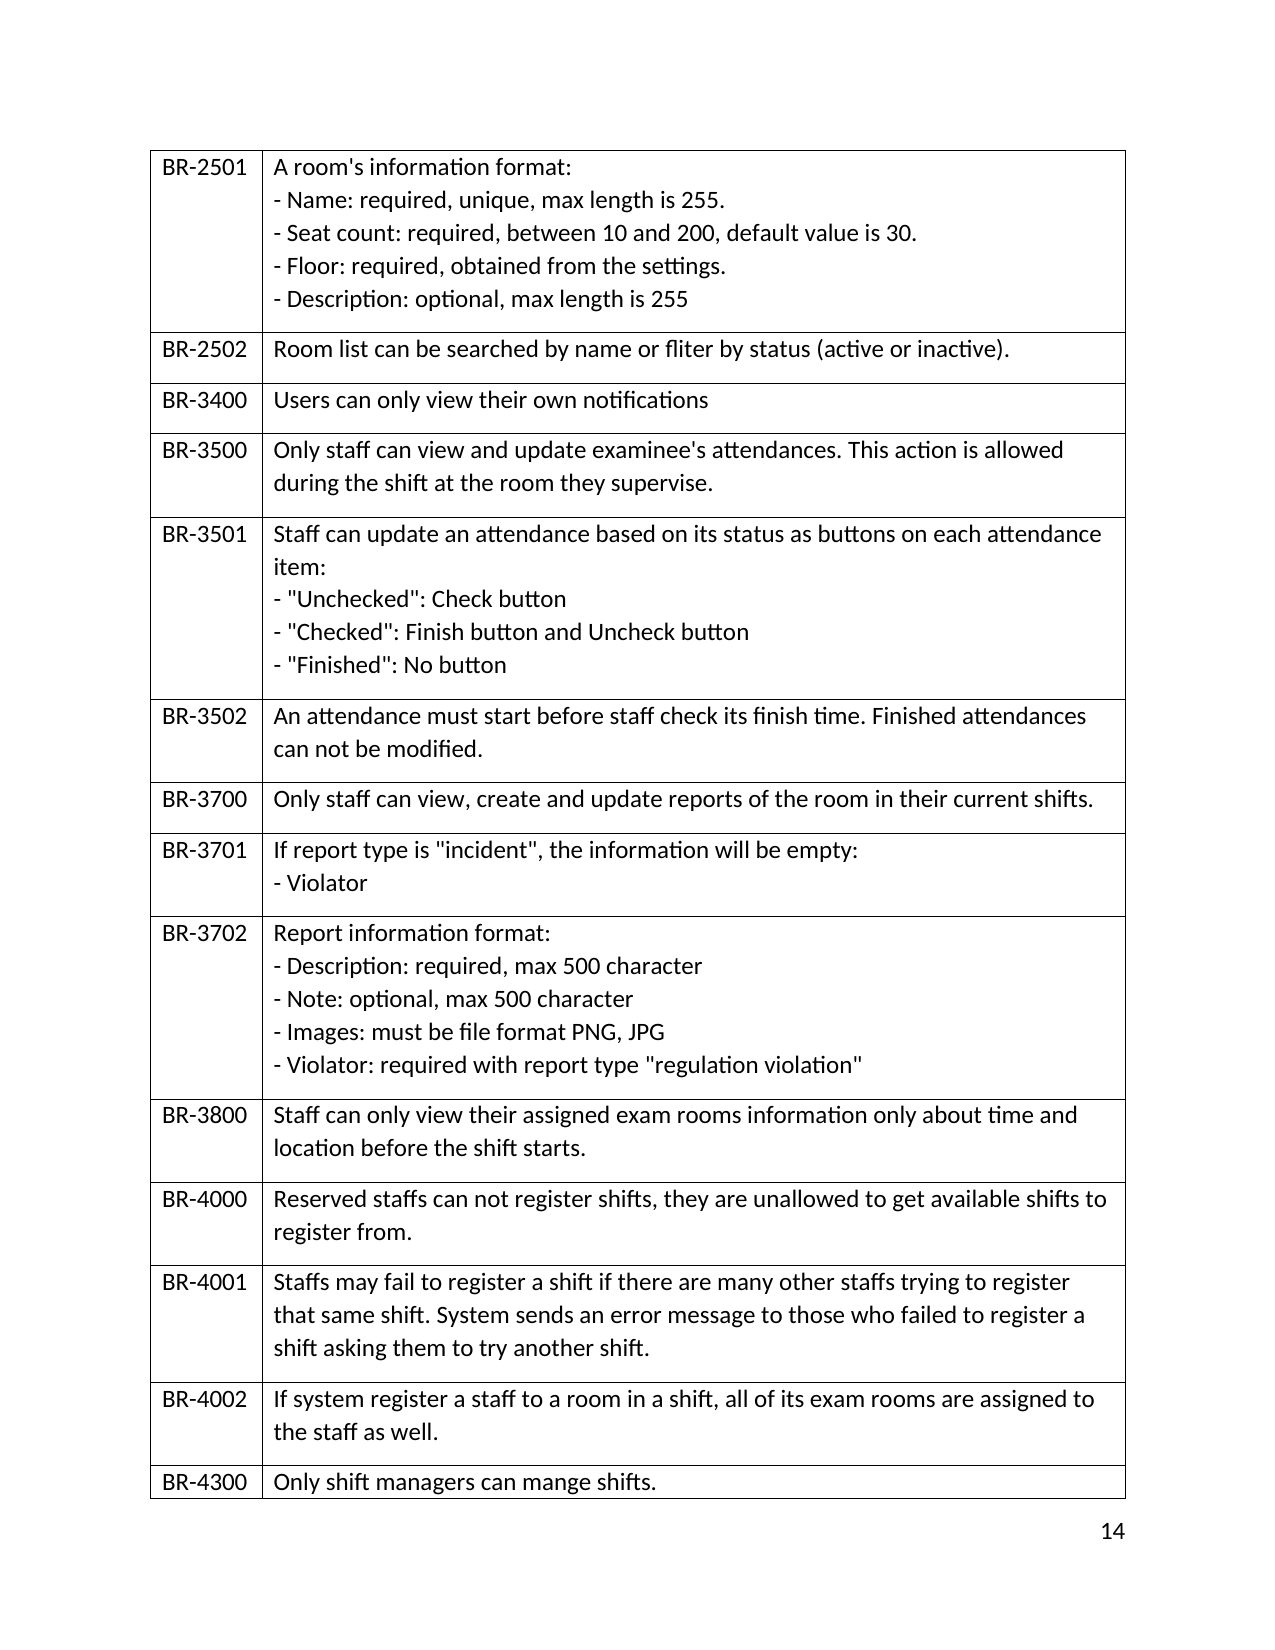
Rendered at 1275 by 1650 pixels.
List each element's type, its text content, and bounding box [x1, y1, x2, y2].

table_cell Report information format: - Description: required, max 500 character - Note: optional, max 500 character - Images: must be file format PNG, JPG - Violator: required with report type "regulation violation" [263, 917, 1125, 1098]
table_cell BR-3800 [151, 1100, 262, 1182]
table_cell BR-4001 [151, 1266, 262, 1382]
table_cell Users can only view their own notifications [263, 384, 1125, 433]
table_cell If system register a staff to a room in a shift, all of its exam rooms are assigned to the staff as well. [263, 1383, 1125, 1465]
table_cell BR-3501 [151, 518, 262, 699]
table_cell BR-2501 [151, 151, 262, 332]
table_cell BR-3502 [151, 700, 262, 782]
table_cell BR-3702 [151, 917, 262, 1098]
table_cell Staff can update an attendance based on its status as buttons on each attendance item: - "Unchecked": Check button - "Checked": Finish button and Uncheck button - "Finished": No button [263, 518, 1125, 699]
table_cell Staffs may fail to register a shift if there are many other staffs trying to register that same shift. System sends an error message to those who failed to register a shift asking them to try another shift. [263, 1266, 1125, 1382]
table_cell A room's information format: - Name: required, unique, max length is 255. - Seat count: required, between 10 and 200, default value is 30. - Floor: required, obtained from the settings. - Description: optional, max length is 255 [263, 151, 1125, 332]
table_cell BR-2502 [151, 333, 262, 383]
table_cell Only staff can view and update examinee's attendances. This action is allowed during the shift at the room they supervise. [263, 434, 1125, 517]
table_cell BR-3700 [151, 783, 262, 833]
table_cell An attendance must start before staff check its finish time. Finished attendances can not be modified. [263, 700, 1125, 782]
table_cell BR-4002 [151, 1383, 262, 1465]
table_cell BR-4000 [151, 1183, 262, 1265]
table_cell Staff can only view their assigned exam rooms information only about time and location before the shift starts. [263, 1100, 1125, 1182]
table_cell Room list can be searched by name or fliter by status (active or inactive). [263, 333, 1125, 383]
table_cell If report type is "incident", the information will be empty: - Violator [263, 834, 1125, 916]
table_cell BR-3500 [151, 434, 262, 517]
table_cell Reserved staffs can not register shifts, they are unallowed to get available shifts to register from. [263, 1183, 1125, 1265]
table_cell BR-3400 [151, 384, 262, 433]
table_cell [263, 1466, 1125, 1498]
table_cell BR-3701 [151, 834, 262, 916]
table_cell Only staff can view, create and update reports of the room in their current shifts. [263, 783, 1125, 833]
table_cell BR-4300 [151, 1466, 262, 1498]
